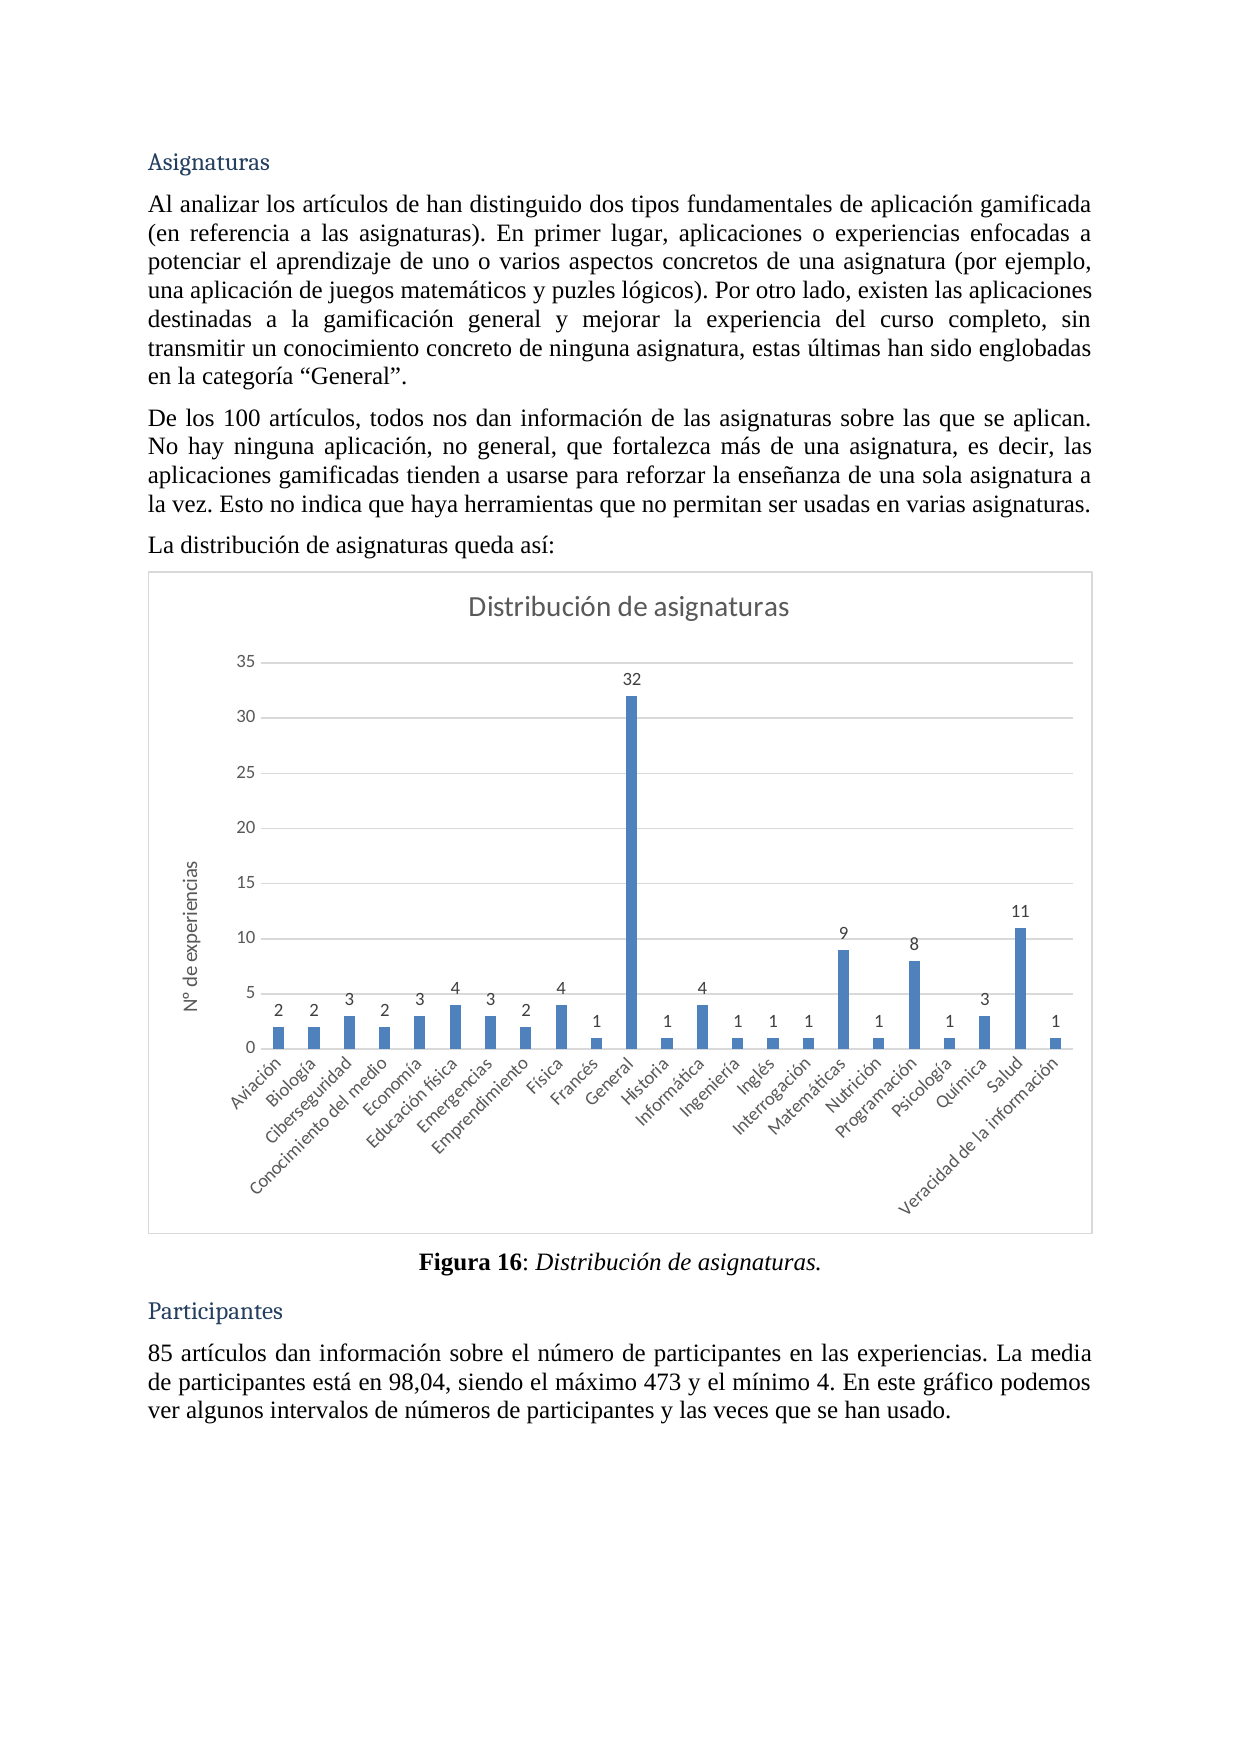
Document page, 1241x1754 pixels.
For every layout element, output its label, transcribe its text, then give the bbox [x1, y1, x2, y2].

text Al analizar los artículos de han distinguido dos tipos fundamentales de aplicación gamificada (en referencia a las asignaturas). En primer lugar, aplicaciones o experiencias enfocadas a potenciar el aprendizaje de uno o varios aspectos concretos de una asignatura (por ejemplo, una aplicación de juegos matemáticos y puzles lógicos). Por otro lado, existen las aplicaciones destinadas a la gamificación general y mejorar la experiencia del curso completo, sin transmitir un conocimiento concreto de ninguna asignatura, estas últimas han sido englobadas en la categoría “General”. [148, 189, 1092, 390]
text Figura 16: Distribución de asignaturas. [148, 1247, 1092, 1276]
subtitle Asignaturas [148, 148, 1092, 176]
text De los 100 artículos, todos nos dan información de las asignaturas sobre las que se aplican. No hay ninguna aplicación, no general, que fortalezca más de una asignatura, es decir, las aplicaciones gamificadas tienden a usarse para reforzar la enseñanza de una sola asignatura a la vez. Esto no indica que haya herramientas que no permitan ser usadas en varias asignaturas. [148, 403, 1092, 518]
text 85 artículos dan información sobre el número de participantes en las experiencias. La media de participantes está en 98,04, siendo el máximo 473 y el mínimo 4. En este gráfico podemos ver algunos intervalos de números de participantes y las veces que se han usado. [148, 1338, 1092, 1424]
text La distribución de asignaturas queda así: [148, 530, 1092, 559]
subtitle Participantes [148, 1297, 1092, 1325]
